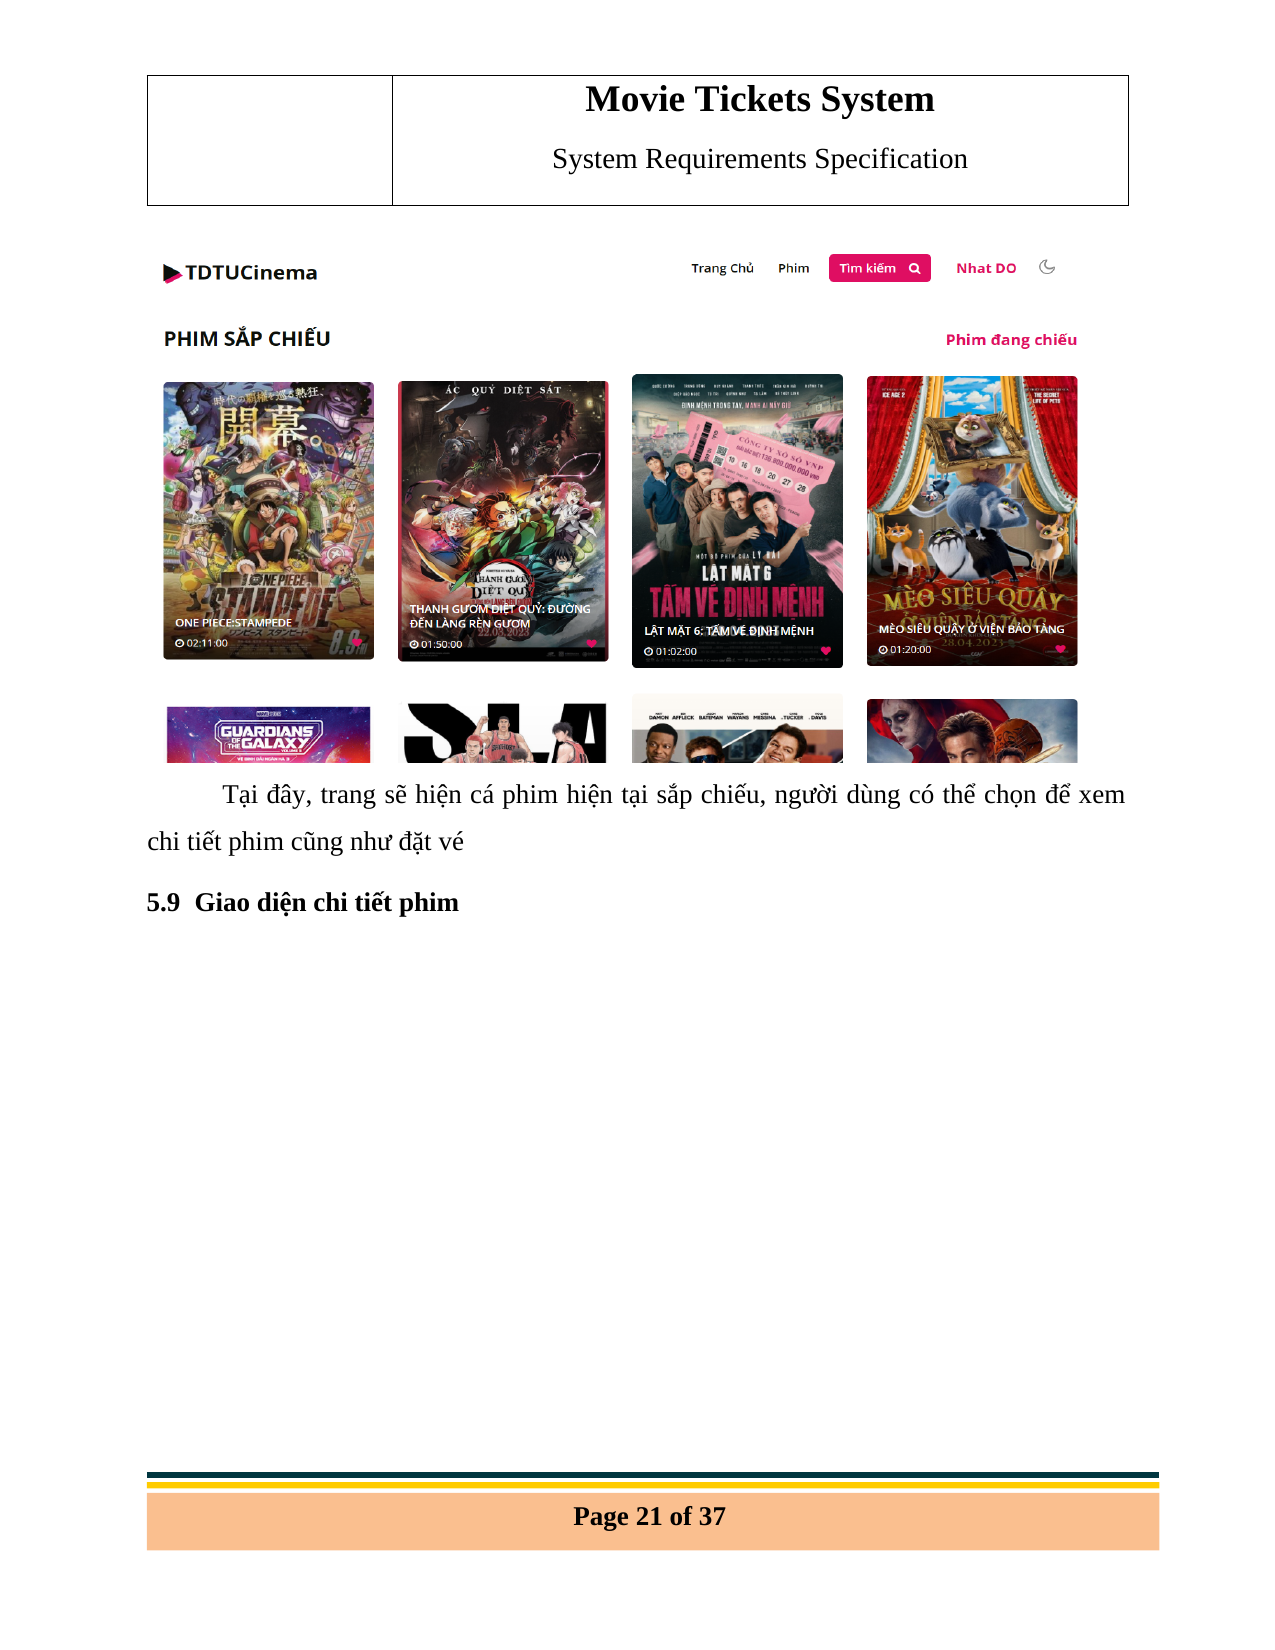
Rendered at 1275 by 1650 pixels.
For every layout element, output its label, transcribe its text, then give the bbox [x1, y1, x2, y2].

subtitle Giao diện chi tiết phim [146, 884, 1128, 918]
text Tại đây, trang sẽ hiện cá phim hiện tại sắp chiếu, người dùng có thể chọn để xem chi tiết phim cũng như đặt vé [147, 778, 1128, 856]
picture [147, 253, 1098, 763]
